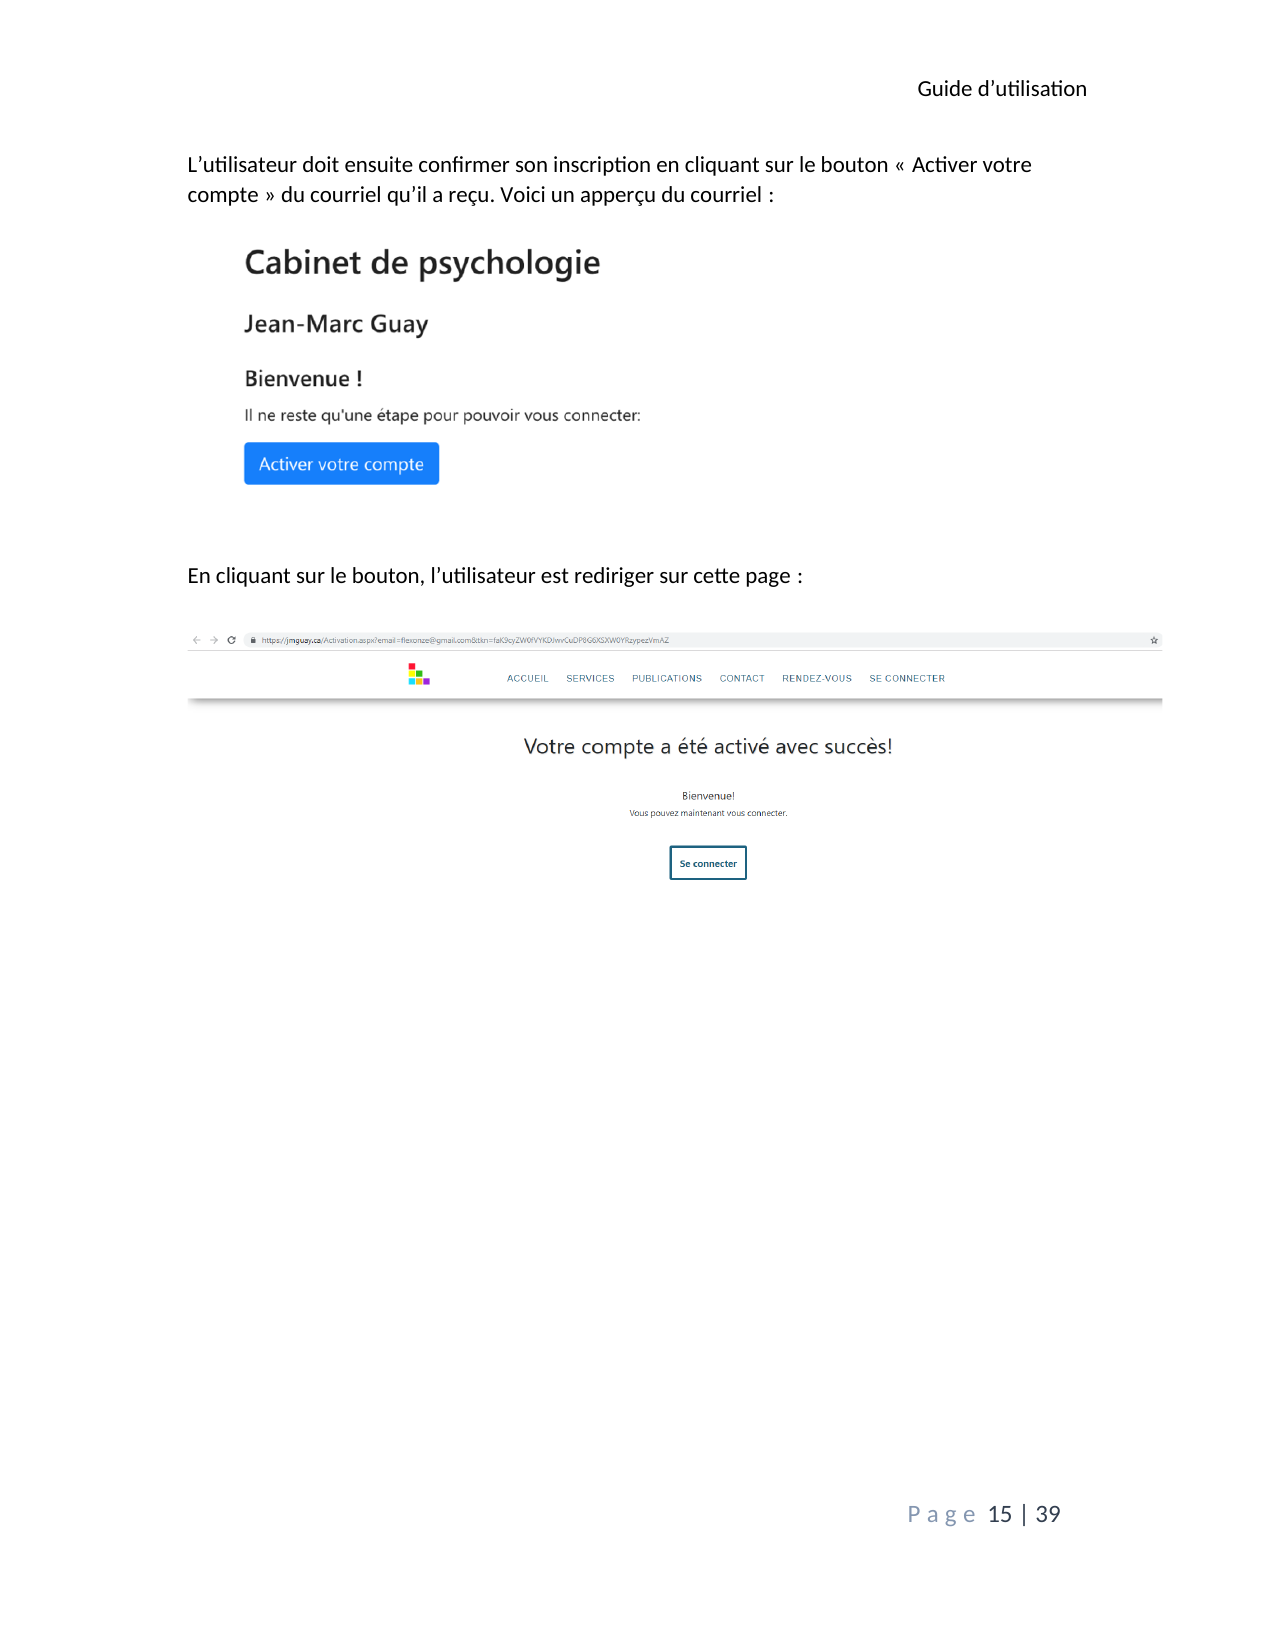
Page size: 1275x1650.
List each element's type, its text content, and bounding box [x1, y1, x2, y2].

picture [187, 631, 1161, 969]
picture [187, 227, 1088, 499]
text L’utilisateur doit ensuite confirmer son inscription en cliquant sur le bouton « Activer votre compte » du courriel qu’il a reçu. Voici un apperçu du courriel : [187, 150, 1087, 208]
text En cliquant sur le bouton, l’utilisateur est rediriger sur cette page : [187, 499, 1087, 589]
